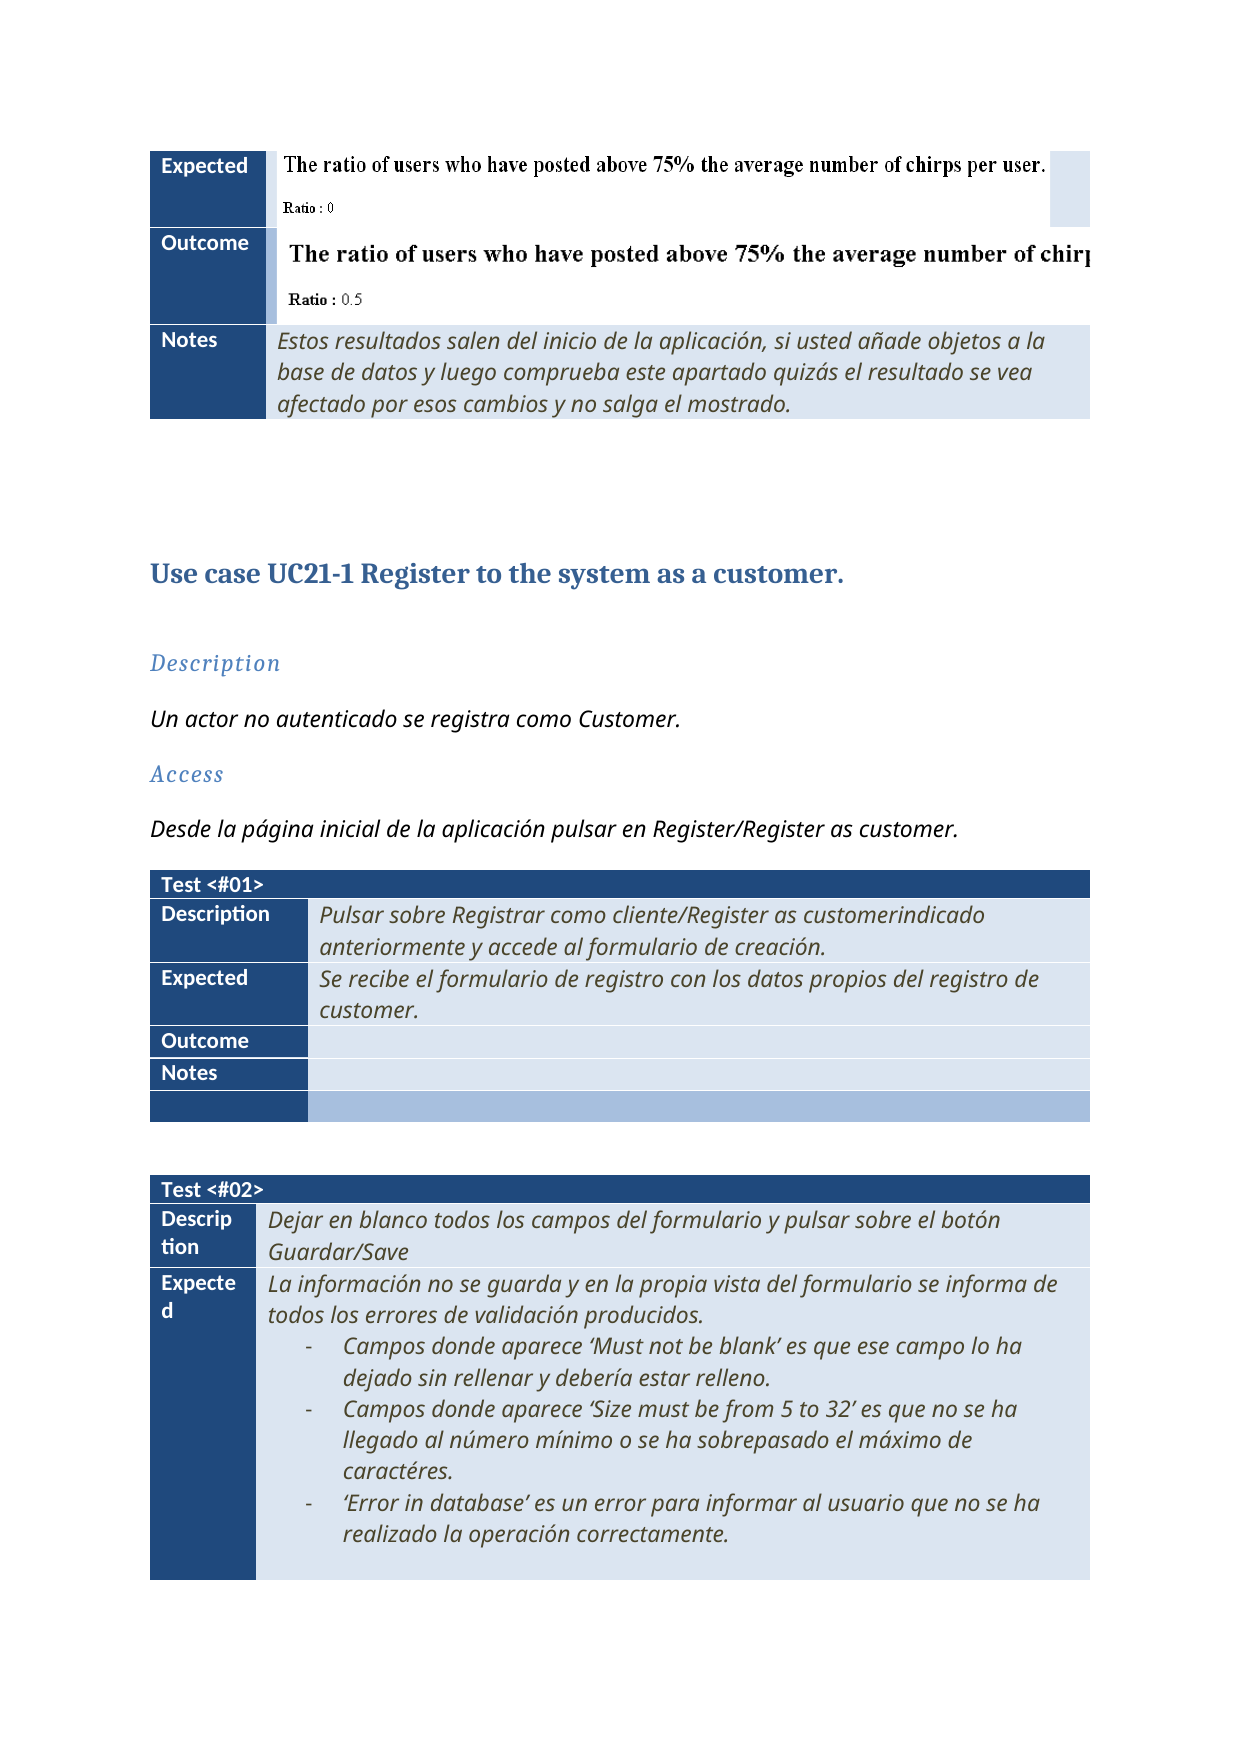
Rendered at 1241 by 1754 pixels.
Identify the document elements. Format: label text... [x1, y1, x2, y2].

table_cell Expected [150, 1268, 256, 1580]
picture [276, 228, 1091, 324]
table_cell Description [150, 899, 308, 962]
table_cell Dejar en blanco todos los campos del formulario y pulsar sobre el botón Guardar/Save [256, 1204, 1090, 1267]
subtitle Access [150, 759, 1090, 788]
table_cell Expected [150, 151, 266, 227]
table_cell Notes [150, 1059, 308, 1090]
table_cell [308, 1091, 1090, 1122]
table_cell [1051, 151, 1090, 227]
table_header Test <#02> [150, 1175, 1090, 1203]
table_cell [256, 1268, 1090, 1580]
table_cell [308, 1059, 1090, 1090]
text Desde la página inicial de la aplicación pulsar en Register/Register as customer. [150, 813, 1090, 844]
table_cell Description [150, 1204, 256, 1267]
subtitle Use case UC21-1 Register to the system as a customer. [150, 557, 1090, 591]
subtitle Description [150, 649, 1090, 678]
table_cell [266, 228, 276, 324]
picture [276, 151, 1051, 227]
table_cell Pulsar sobre Registrar como cliente/Register as customerindicado anteriormente y accede al formulario de creación. [308, 899, 1090, 962]
table_cell [266, 151, 276, 227]
table_cell Se recibe el formulario de registro con los datos propios del registro de customer. [308, 963, 1090, 1025]
table_cell [308, 1026, 1090, 1057]
table_cell Notes [150, 325, 266, 419]
table_cell [150, 1091, 308, 1122]
table_cell Outcome [150, 1026, 308, 1057]
text Un actor no autenticado se registra como Customer. [150, 703, 1090, 734]
table_cell Outcome [150, 228, 266, 324]
table_header Test <#01> [150, 870, 1090, 898]
table_cell Expected [150, 963, 308, 1025]
